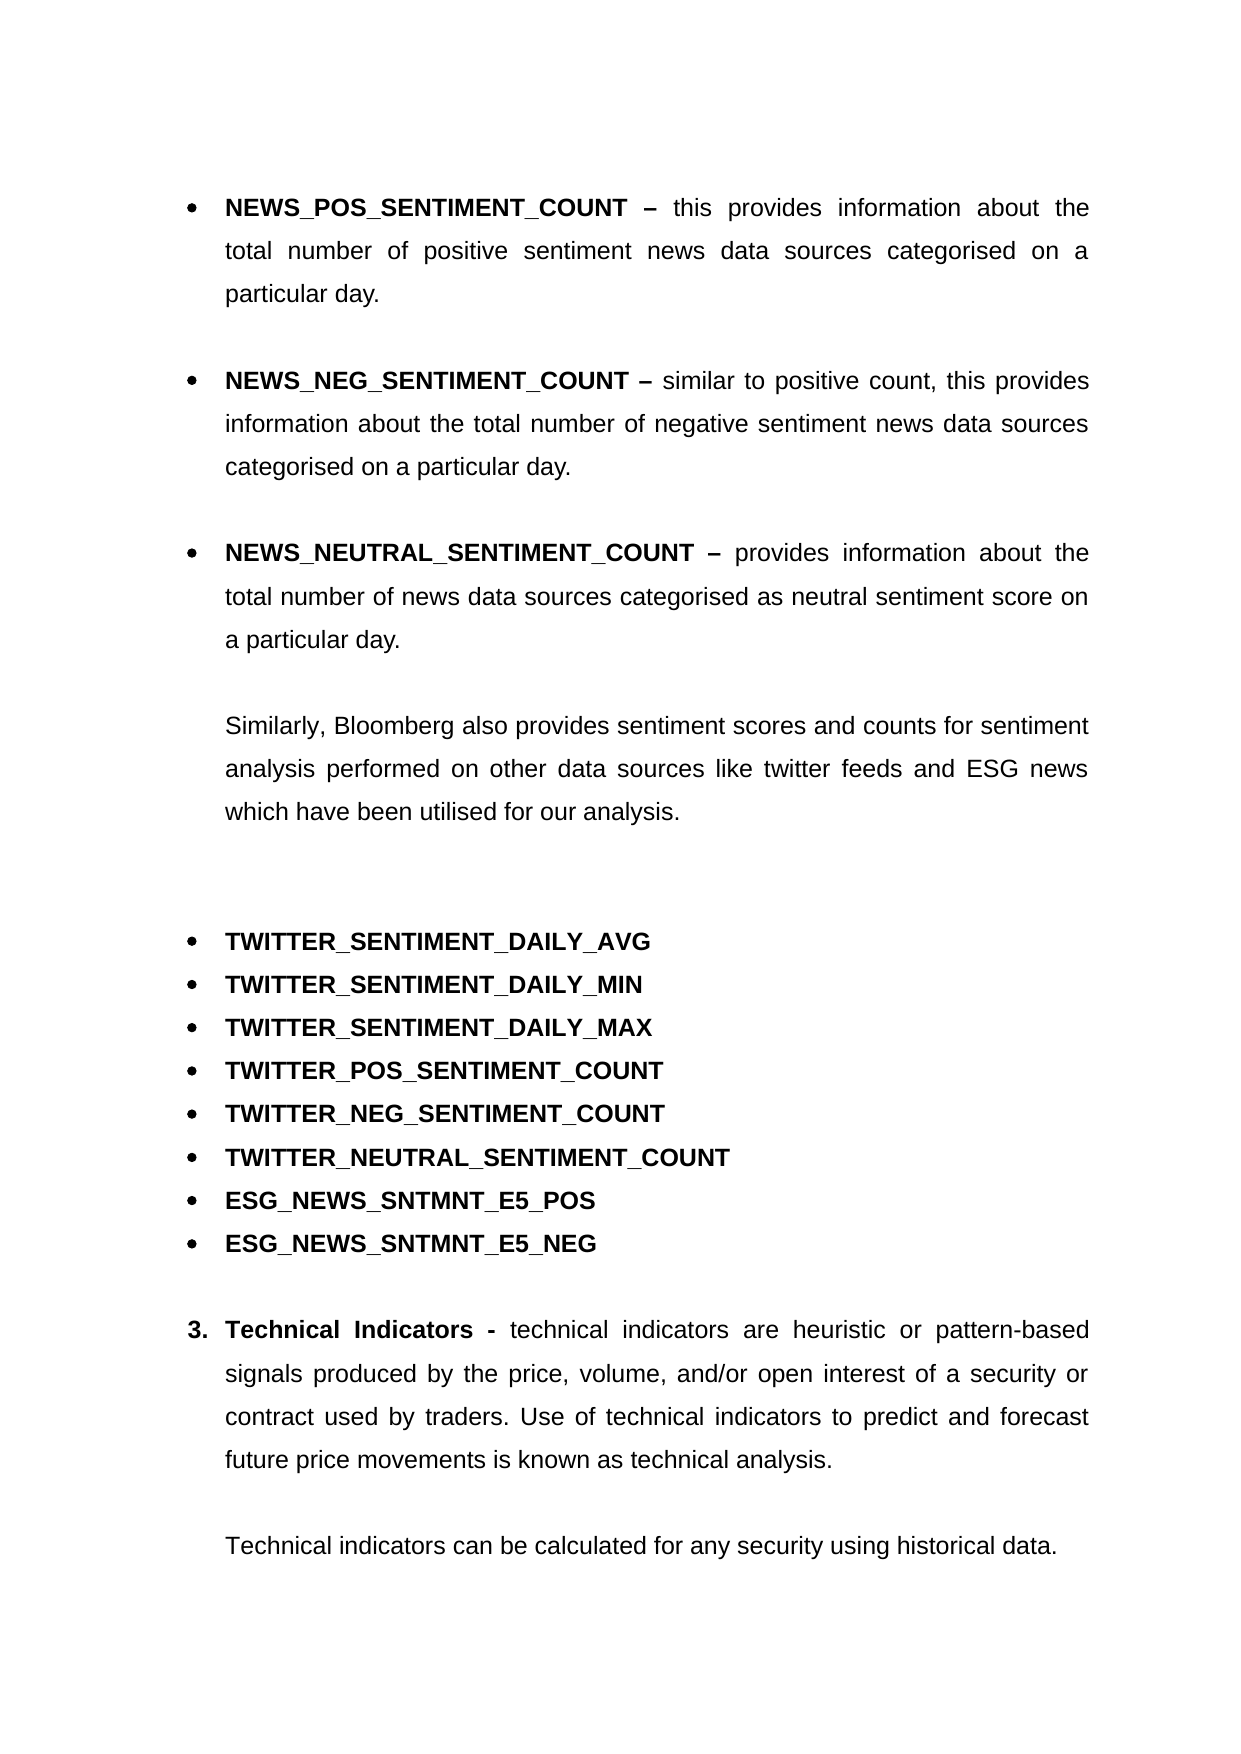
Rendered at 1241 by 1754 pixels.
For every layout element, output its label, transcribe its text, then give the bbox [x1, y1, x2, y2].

list Technical Indicators - technical indicators are heuristic or pattern-based signals produced by the price, volume, and/or open interest of a security or contract used by traders. Use of technical indicators to predict and forecast future price movements is known as technical analysis. [187, 1316, 1090, 1474]
list TWITTER_NEUTRAL_SENTIMENT_COUNT [187, 1143, 1090, 1172]
list Technical indicators can be calculated for any security using historical data. [225, 1531, 1090, 1560]
list NEWS_POS_SENTIMENT_COUNT – this provides information about the total number of positive sentiment news data sources categorised on a particular day. [187, 193, 1090, 308]
list NEWS_NEUTRAL_SENTIMENT_COUNT – provides information about the total number of news data sources categorised as neutral sentiment score on a particular day. [187, 538, 1090, 653]
list TWITTER_SENTIMENT_DAILY_MAX [187, 1013, 1090, 1042]
list TWITTER_NEG_SENTIMENT_COUNT [187, 1099, 1090, 1128]
list ESG_NEWS_SNTMNT_E5_NEG [187, 1229, 1090, 1258]
list ESG_NEWS_SNTMNT_E5_POS [187, 1186, 1090, 1215]
list NEWS_NEG_SENTIMENT_COUNT – similar to positive count, this provides information about the total number of negative sentiment news data sources categorised on a particular day. [187, 366, 1090, 481]
list TWITTER_POS_SENTIMENT_COUNT [187, 1056, 1090, 1085]
list TWITTER_SENTIMENT_DAILY_MIN [187, 970, 1090, 999]
text Similarly, Bloomberg also provides sentiment scores and counts for sentiment analysis performed on other data sources like twitter feeds and ESG news which have been utilised for our analysis. [225, 711, 1090, 826]
list TWITTER_SENTIMENT_DAILY_AVG [187, 927, 1090, 955]
